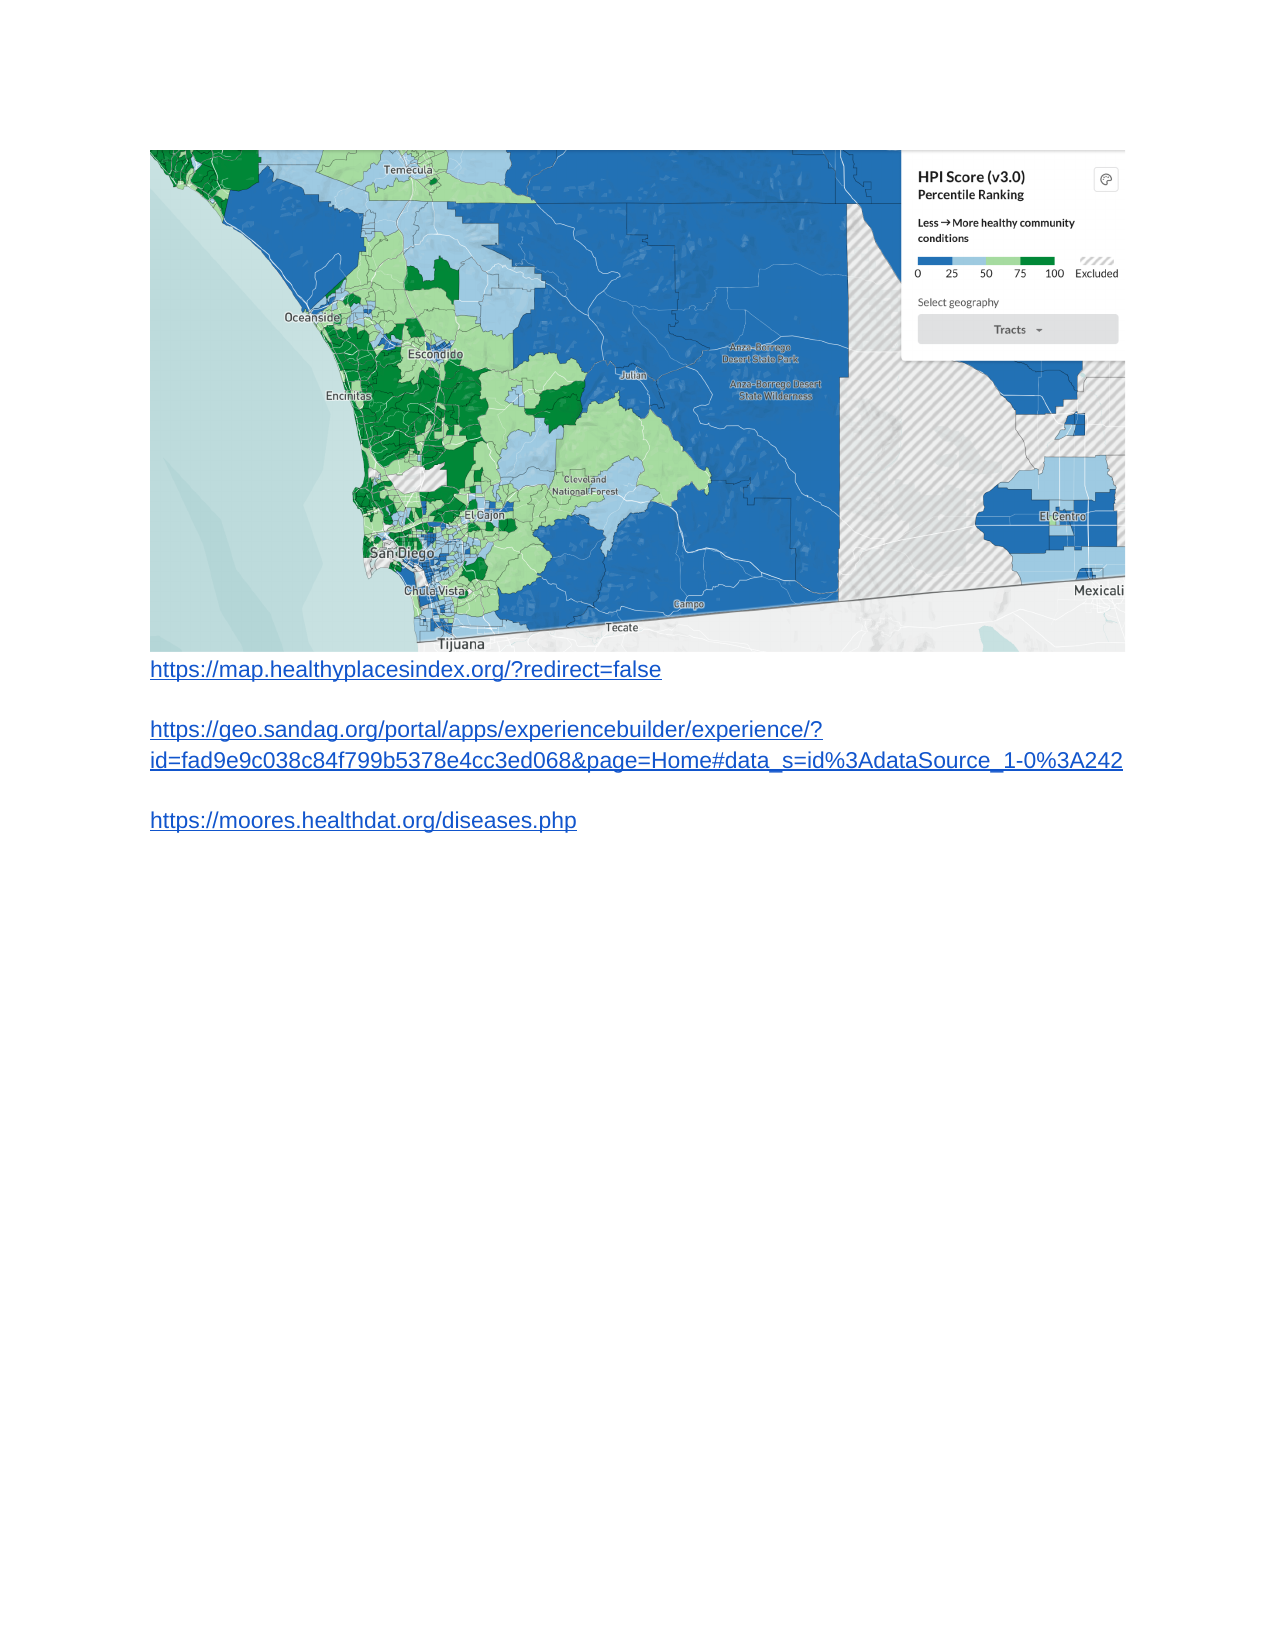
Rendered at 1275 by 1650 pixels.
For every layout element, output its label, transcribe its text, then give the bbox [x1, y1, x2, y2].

text https://moores.healthdat.org/diseases.php [150, 807, 1125, 833]
text https://map.healthyplacesindex.org/?redirect=false [150, 656, 1125, 682]
text https://geo.sandag.org/portal/apps/experiencebuilder/experience/?id=fad9e9c038c84f799b5378e4cc3ed068&page=Home#data_s=id%3AdataSource_1-0%3A242 [150, 716, 1125, 773]
picture [150, 150, 1125, 652]
